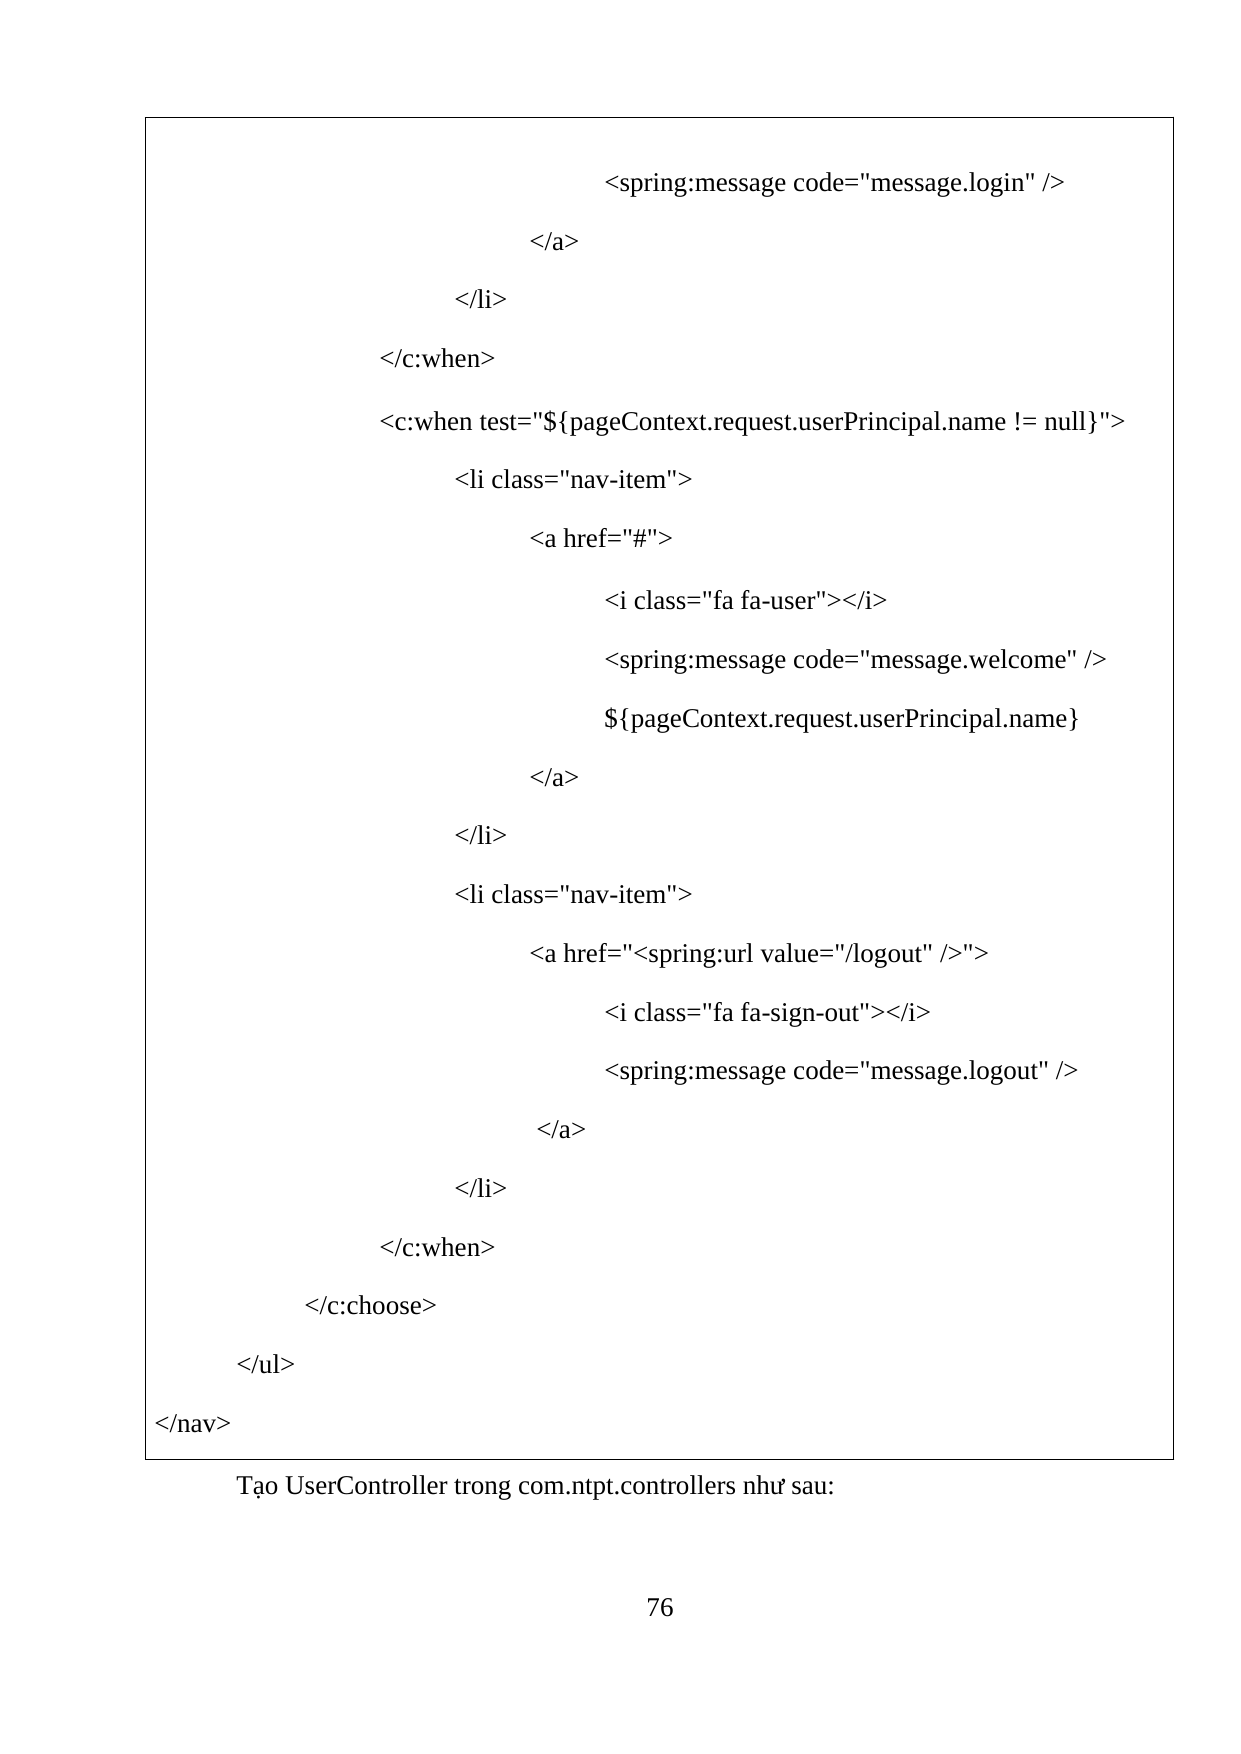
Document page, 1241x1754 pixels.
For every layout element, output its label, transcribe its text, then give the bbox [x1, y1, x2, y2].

text </c:choose> [154, 1289, 1165, 1321]
text <i class="fa fa-sign-out"></i> [154, 996, 1165, 1027]
text <li class="nav-item"> [154, 878, 1165, 909]
text </a> [154, 1113, 1165, 1144]
text Tạo UserController trong com.ntpt.controllers như sau: [236, 1469, 1165, 1500]
text <a href="#"> [154, 522, 1165, 553]
text </a> [154, 225, 1165, 256]
text <c:when test="${pageContext.request.userPrincipal.name != null}"> [154, 405, 1165, 436]
text </ul> [154, 1348, 1165, 1379]
text <spring:message code="message.login" /> [154, 166, 1165, 197]
text </li> [154, 1172, 1165, 1203]
text </c:when> [154, 342, 1165, 373]
text <spring:message code="message.welcome" /> [154, 643, 1165, 674]
text </li> [154, 819, 1165, 851]
text </c:when> [154, 1231, 1165, 1262]
text <li class="nav-item"> [154, 463, 1165, 494]
text <i class="fa fa-user"></i> [154, 584, 1165, 616]
text </a> [154, 761, 1165, 792]
text </nav> [146, 1385, 1173, 1459]
text <spring:message code="message.logout" /> [154, 1054, 1165, 1086]
text ${pageContext.request.userPrincipal.name} [154, 702, 1165, 733]
text <a href="<spring:url value="/logout" />"> [154, 937, 1165, 968]
text </li> [154, 284, 1165, 315]
